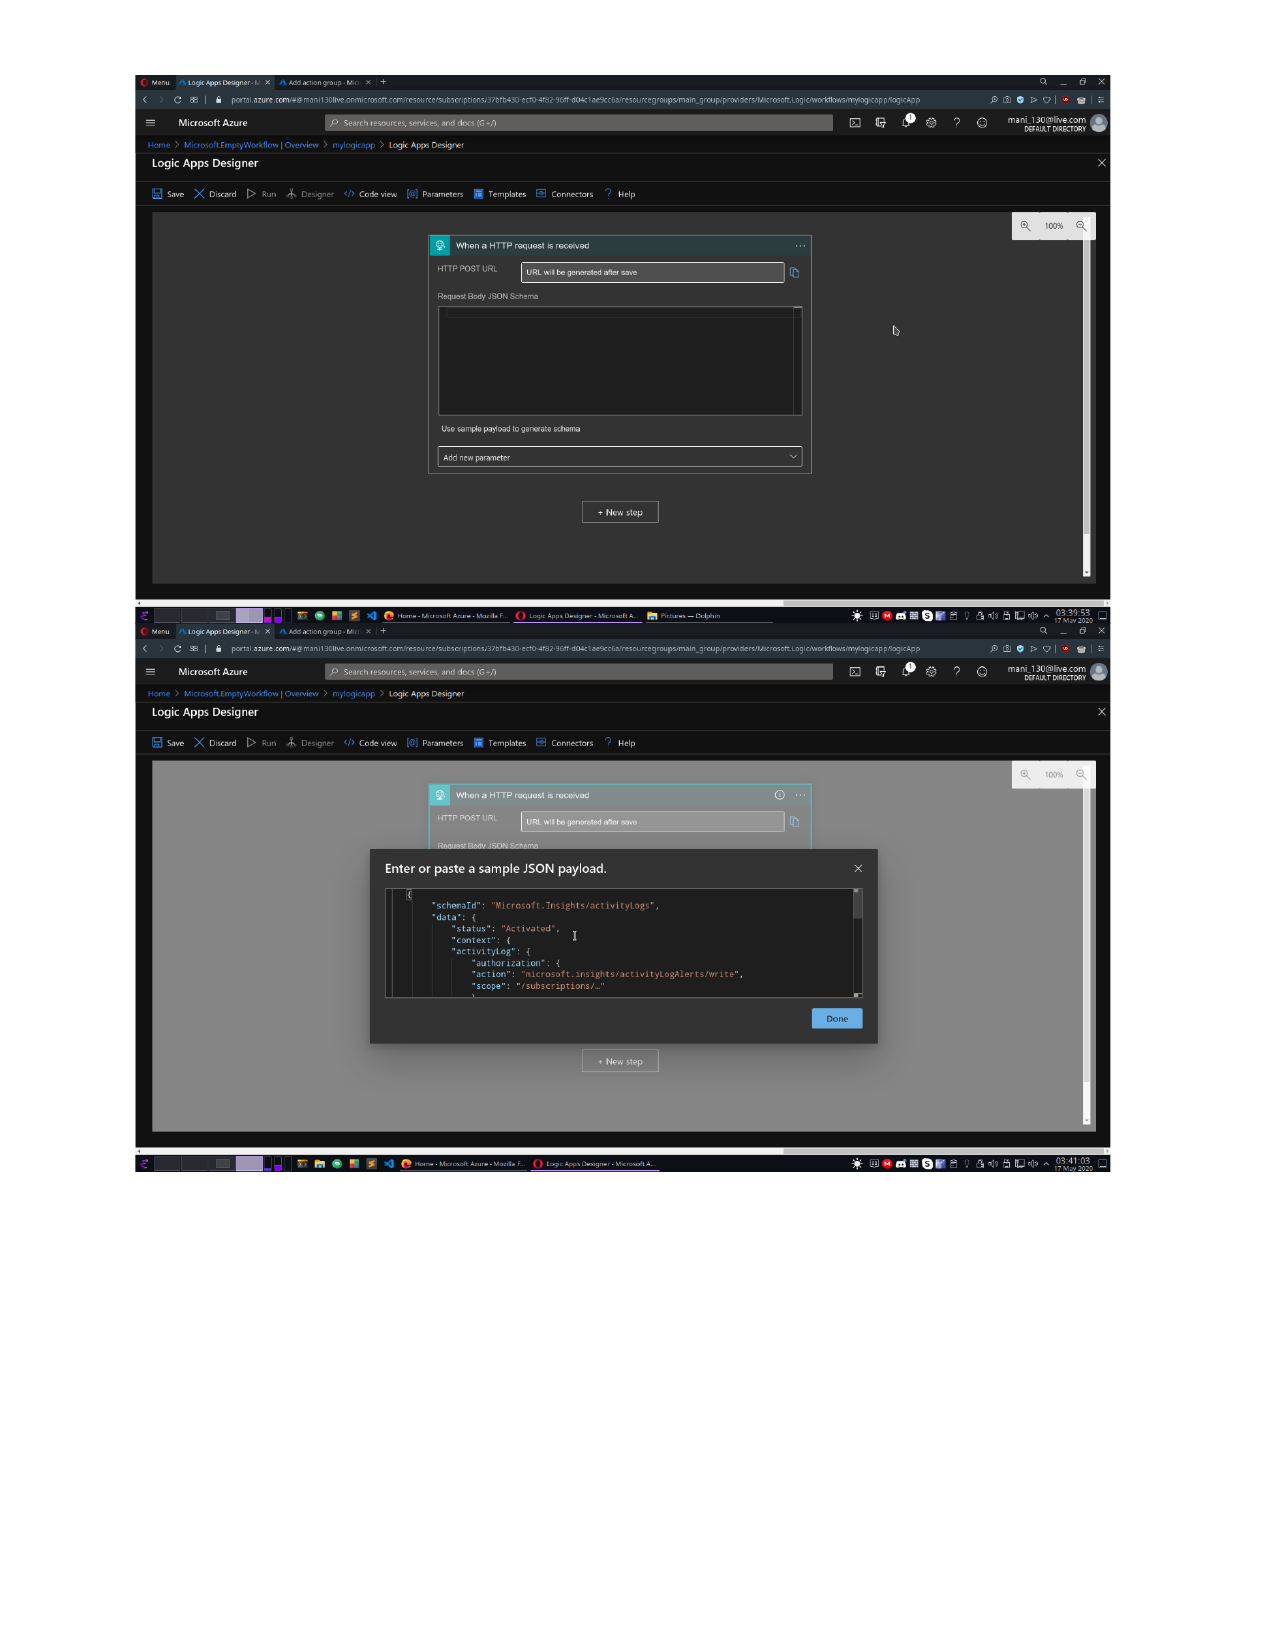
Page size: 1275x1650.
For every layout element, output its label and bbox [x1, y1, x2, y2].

picture [135, 75, 1111, 1172]
